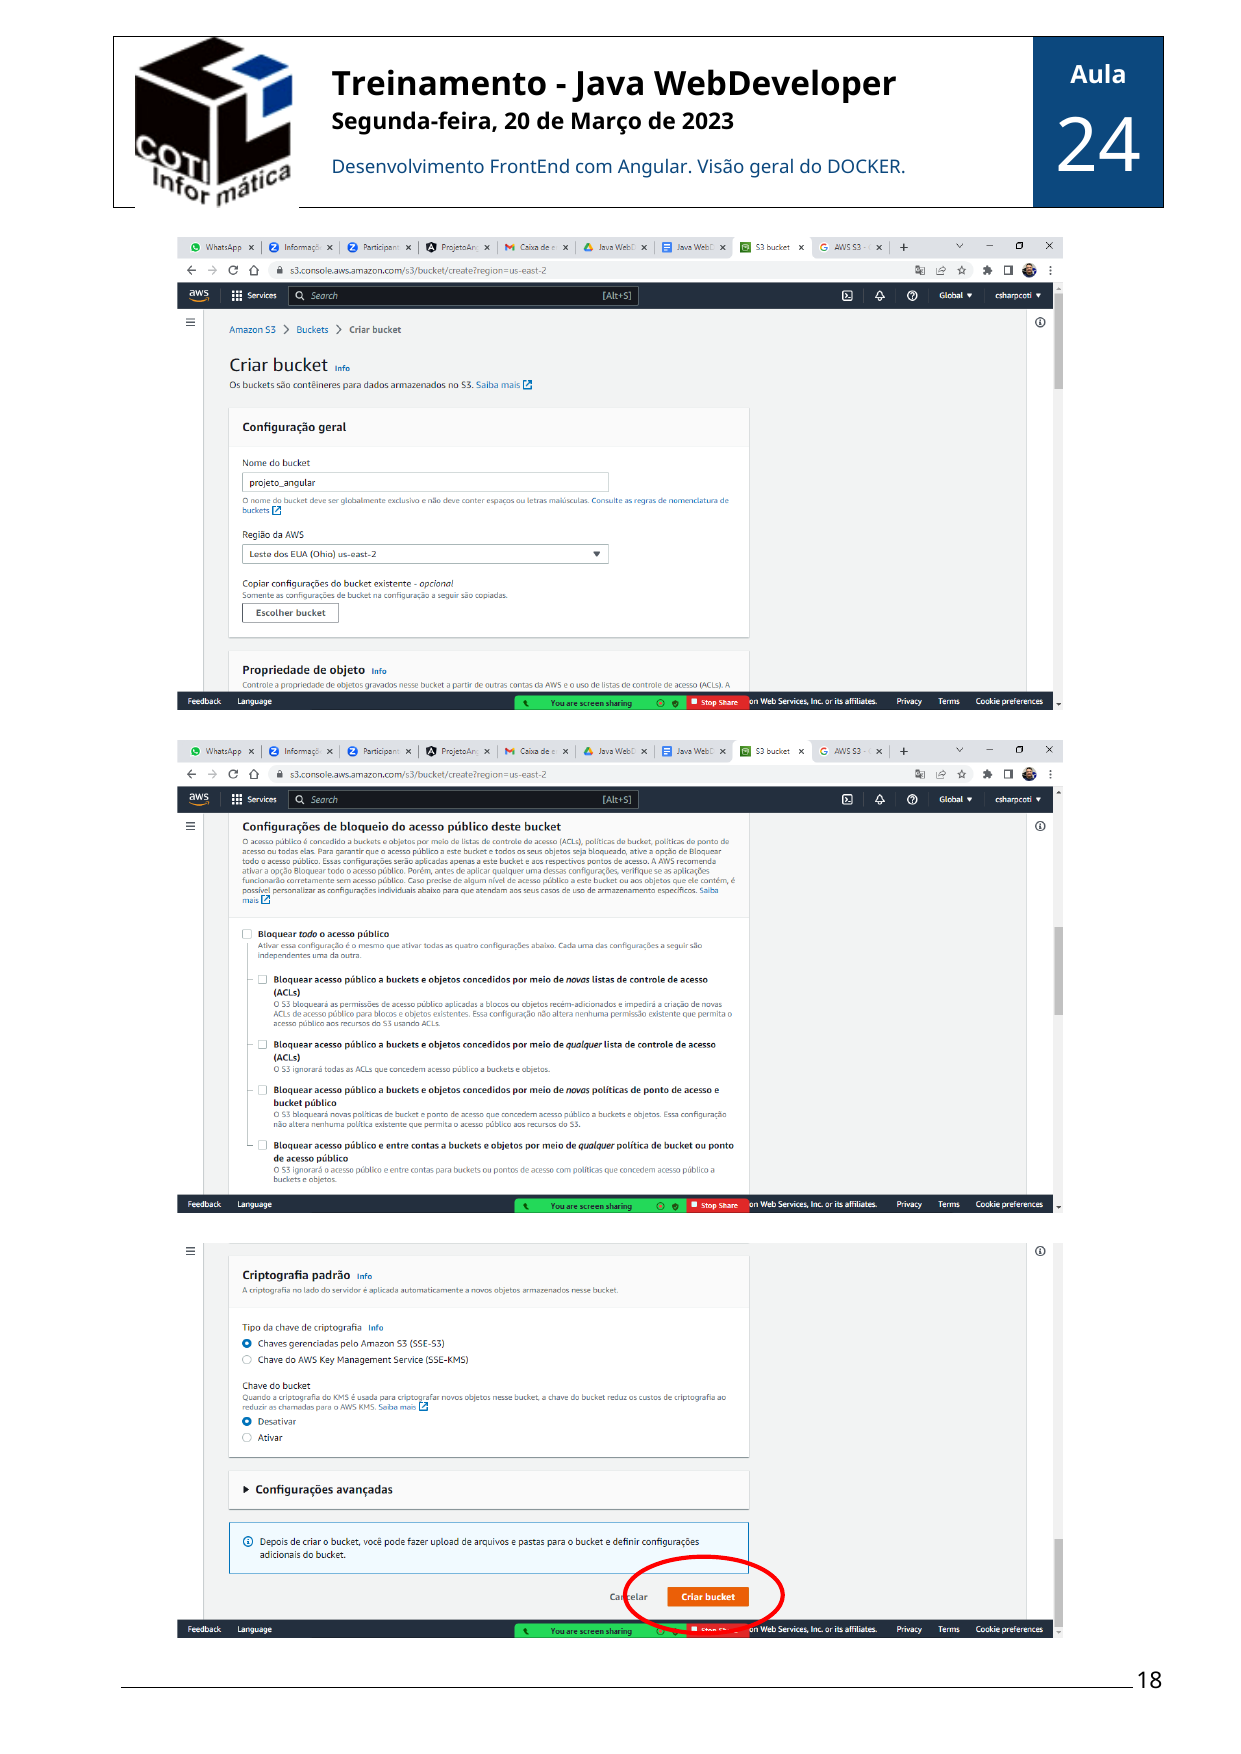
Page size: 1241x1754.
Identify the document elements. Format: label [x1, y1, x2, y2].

picture [177, 1243, 1063, 1638]
picture [177, 740, 1063, 1213]
picture [177, 237, 1063, 710]
